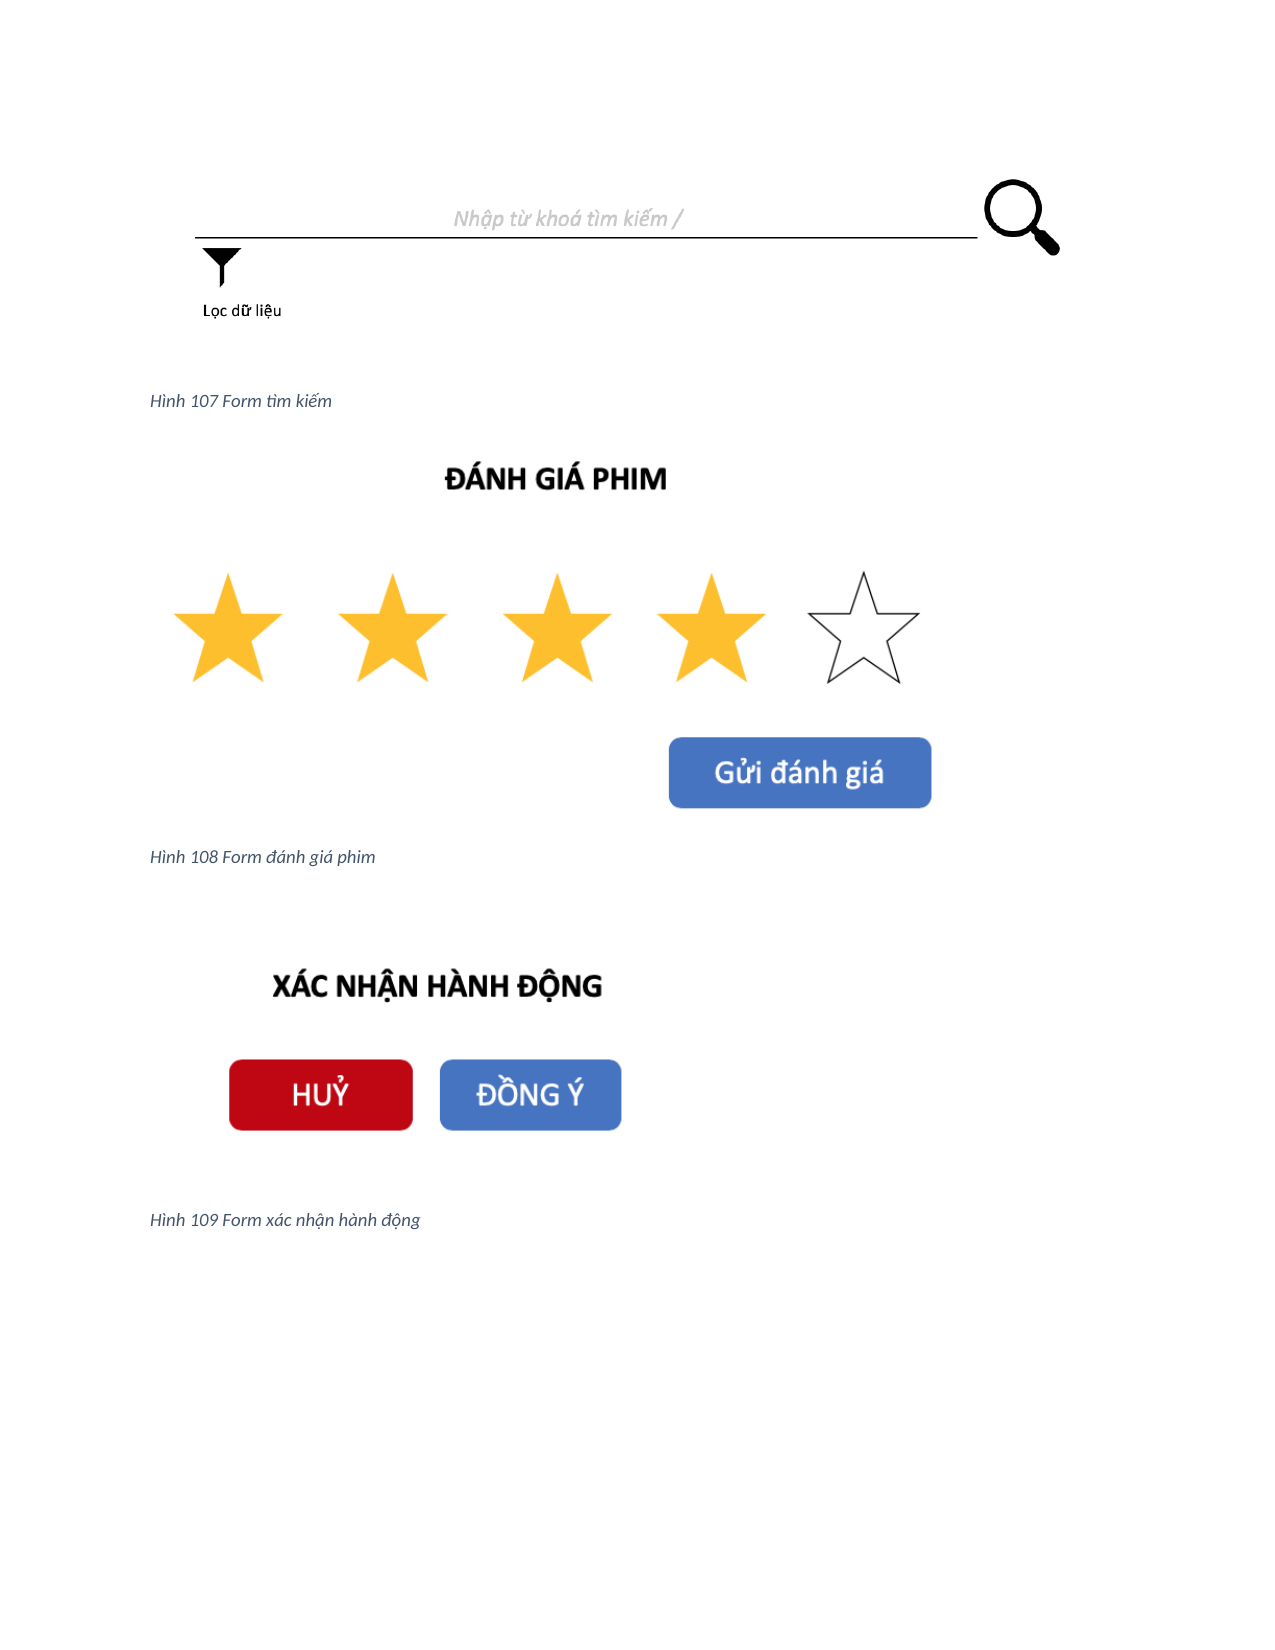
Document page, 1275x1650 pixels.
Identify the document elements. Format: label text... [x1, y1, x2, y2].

picture [150, 150, 1125, 389]
picture [150, 432, 994, 846]
text Hình Form xác nhận hành động [150, 1208, 1125, 1231]
picture [150, 889, 684, 1208]
text Hình Form đánh giá phim [150, 845, 1125, 868]
text Hình Form tìm kiếm [150, 389, 1125, 412]
